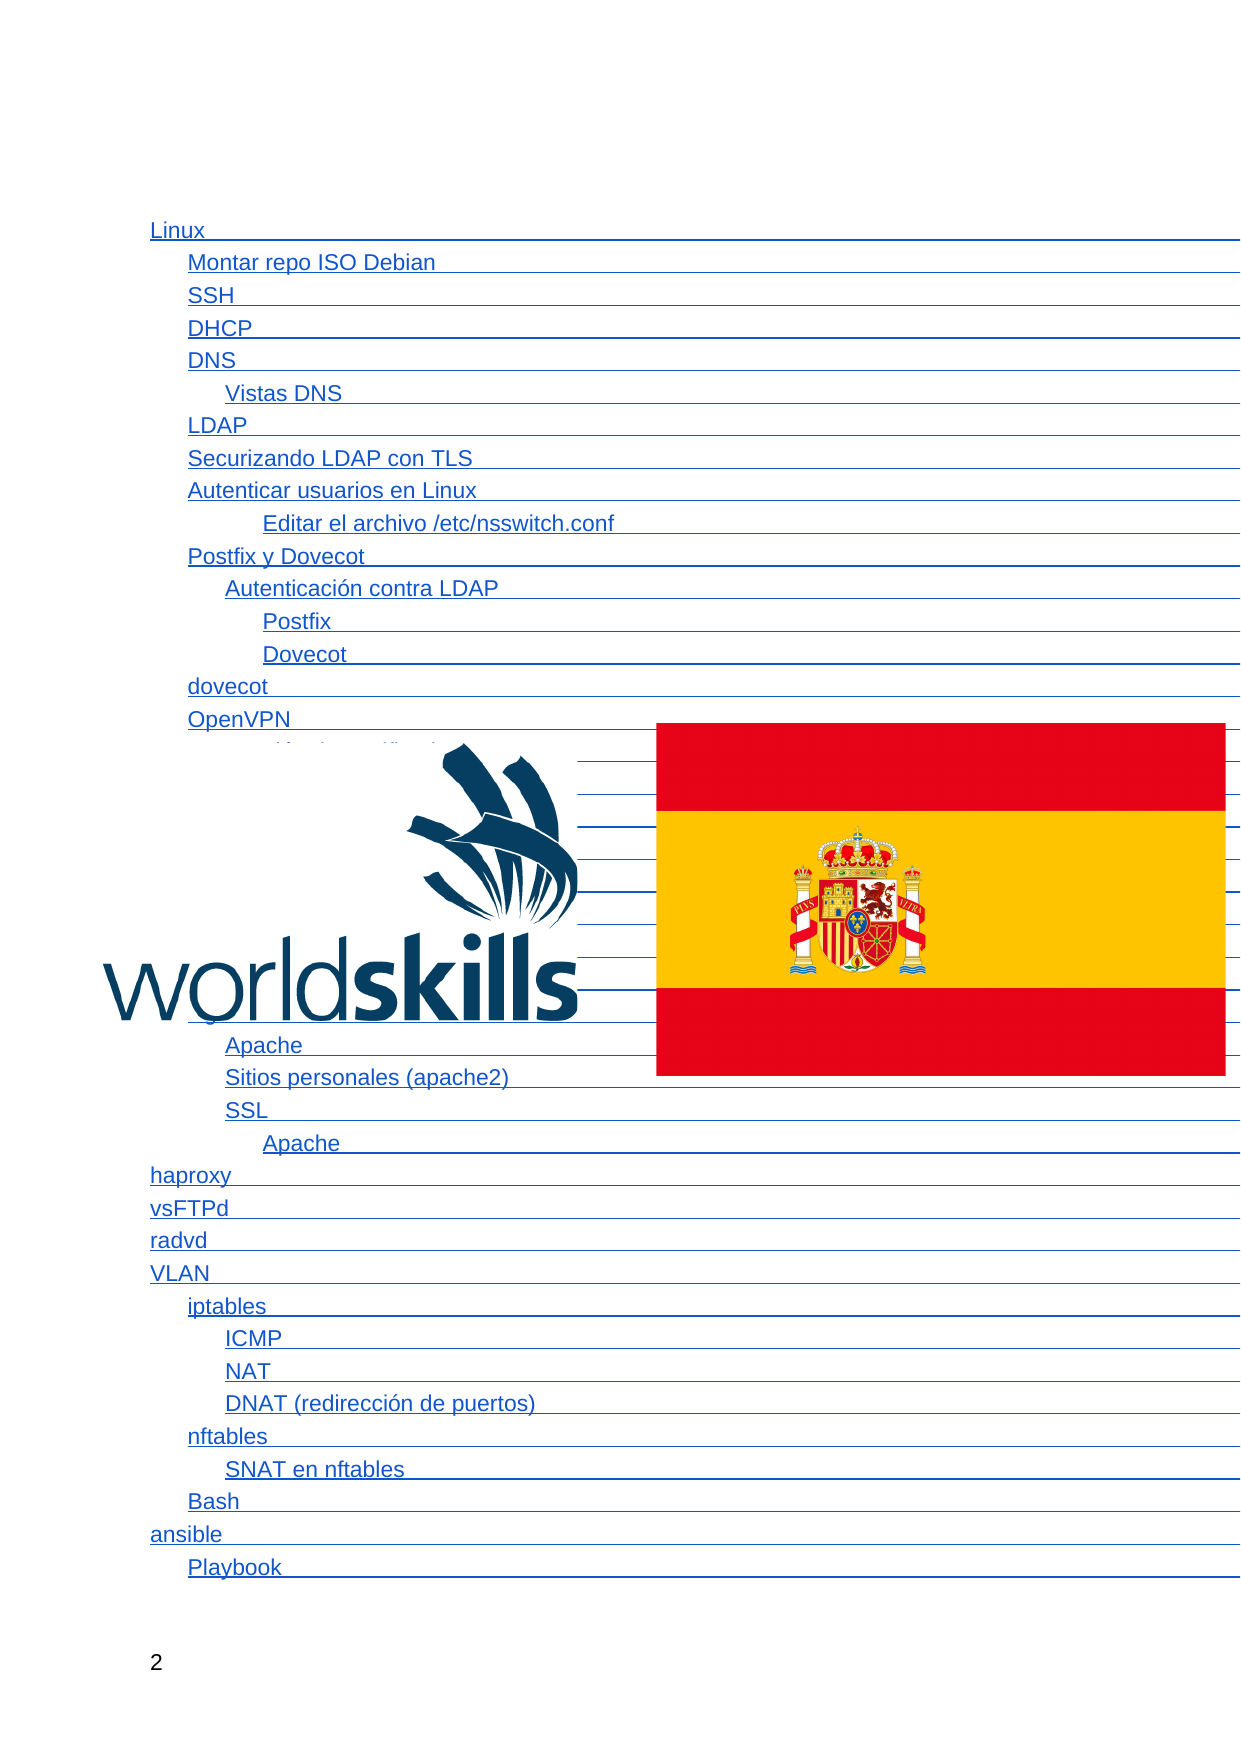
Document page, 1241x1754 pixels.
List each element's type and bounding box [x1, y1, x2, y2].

picture [656, 723, 1226, 1076]
picture [103, 743, 578, 1021]
